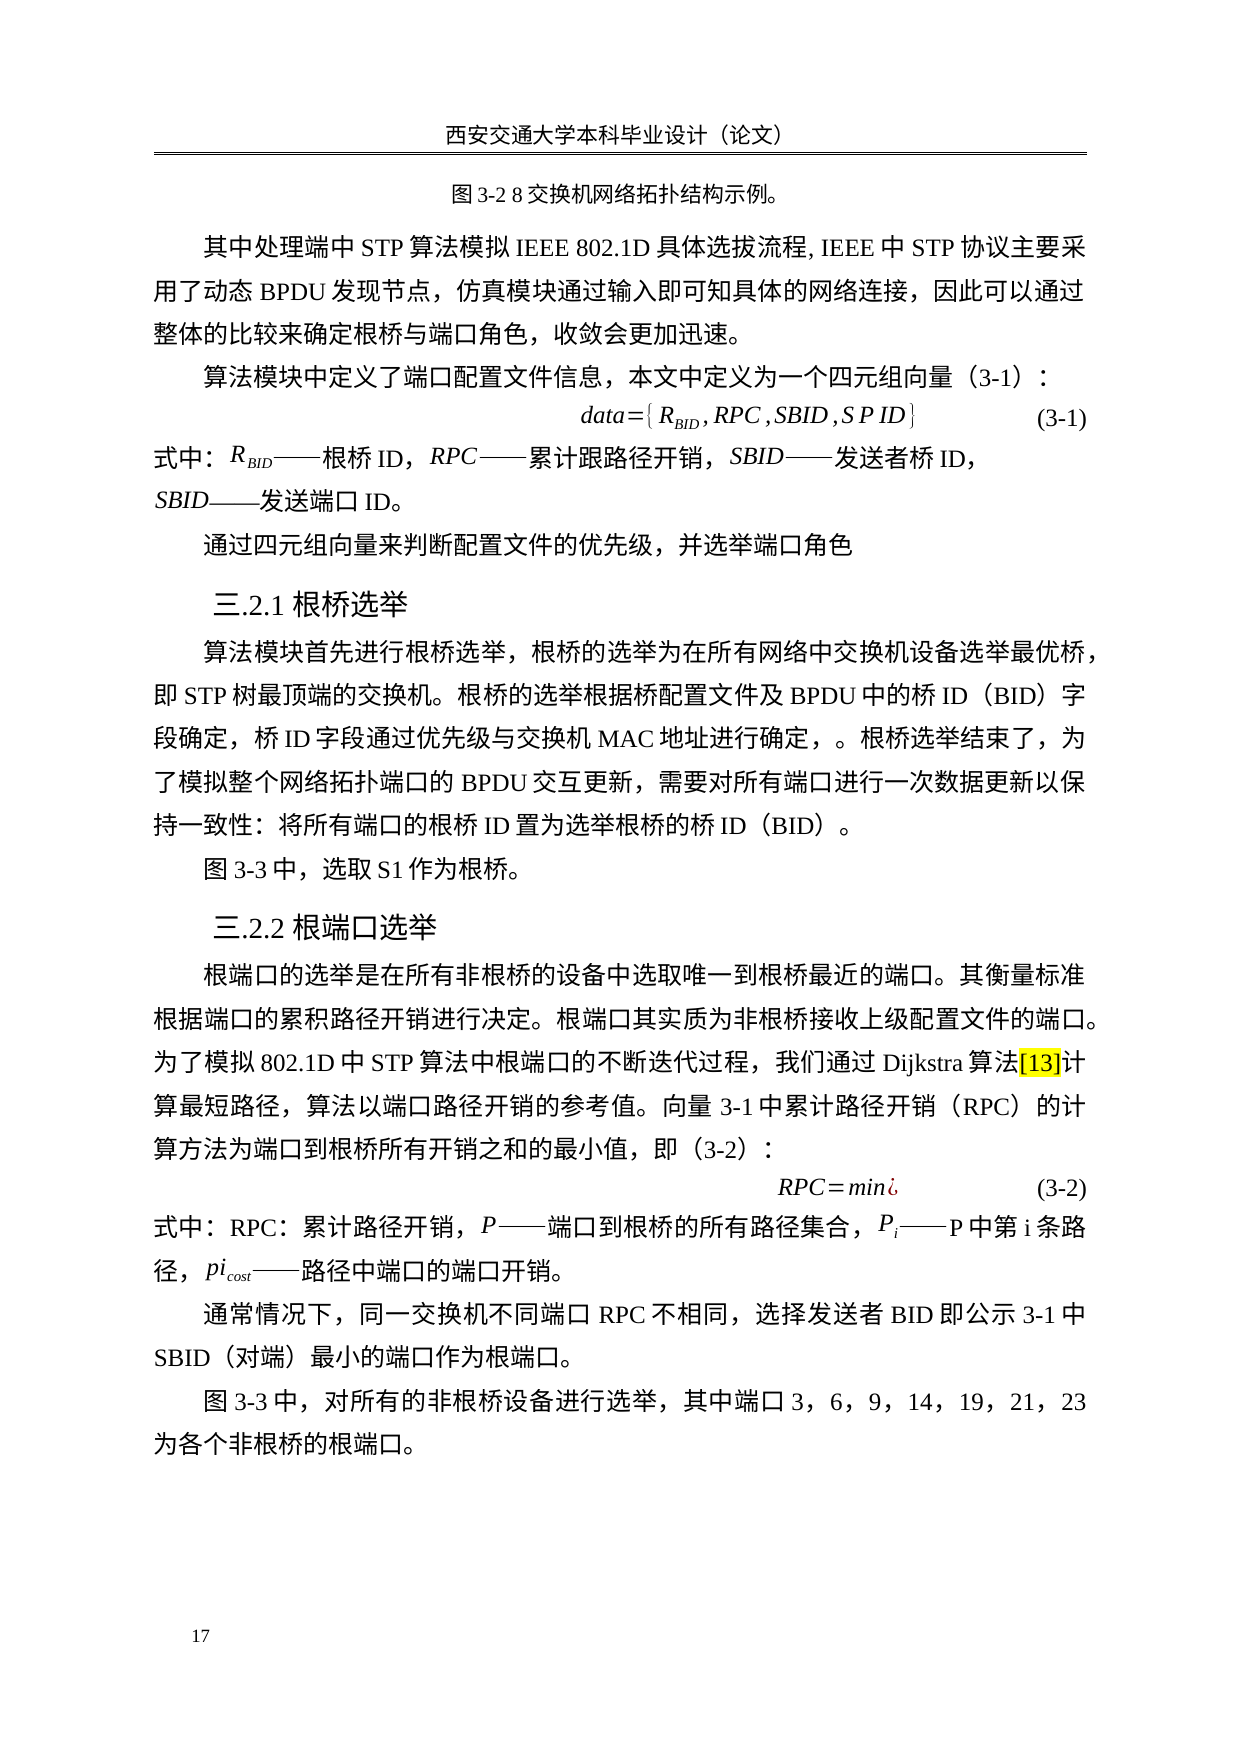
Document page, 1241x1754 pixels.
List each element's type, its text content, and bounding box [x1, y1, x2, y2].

text 通常情况下，同一交换机不同端口RPC不相同，选择发送者BID即公示3-1中SBID（对端）最小的端口作为根端口。 [153, 1294, 1087, 1374]
text 根端口的选举是在所有非根桥的设备中选取唯一到根桥最近的端口。其衡量标准根据端口的累积路径开销进行决定。根端口其实质为非根桥接收上级配置文件的端口。为了模拟802.1D中STP算法中根端口的不断迭代过程，我们通过Dijkstra算法[13]计算最短路径，算法以端口路径开销的参考值。向量3-1中累计路径开销（RPC）的计算方法为端口到根桥所有开销之和的最小值，即（3-2）： [153, 956, 1087, 1166]
text 其中处理端中STP算法模拟IEEE 802.1D具体选拔流程, IEEE中 STP协议主要采用了动态BPDU发现节点，仿真模块通过输入即可知具体的网络连接，因此可以通过整体的比较来确定根桥与端口角色，收敛会更加迅速。 [153, 228, 1087, 351]
text (3-2) [153, 1173, 1087, 1202]
text 图3-2 8交换机网络拓扑结构示例。 [153, 177, 1087, 209]
text 算法模块中定义了端口配置文件信息，本文中定义为一个四元组向量（3-1）： [153, 358, 1087, 394]
text ——发送端口ID。 [153, 482, 1087, 518]
text 式中：RPC：累计路径开销，——端口到根桥的所有路径集合，——P中第i条路径，——路径中端口的端口开销。 [153, 1207, 1087, 1287]
subtitle 根端口选举 [153, 905, 1087, 947]
text 图3-3中，对所有的非根桥设备进行选举，其中端口3，6，9，14，19，21，23为各个非根桥的根端口。 [153, 1381, 1087, 1461]
text 算法模块首先进行根桥选举，根桥的选举为在所有网络中交换机设备选举最优桥，即STP树最顶端的交换机。根桥的选举根据桥配置文件及BPDU中的桥ID（BID）字段确定，桥ID字段通过优先级与交换机MAC地址进行确定，。根桥选举结束了，为了模拟整个网络拓扑端口的BPDU交互更新，需要对所有端口进行一次数据更新以保持一致性：将所有端口的根桥ID置为选举根桥的桥ID（BID）。 [153, 632, 1087, 842]
subtitle 根桥选举 [153, 581, 1087, 623]
text 通过四元组向量来判断配置文件的优先级，并选举端口角色 [153, 525, 1087, 562]
text 式中：——根桥ID，——累计跟路径开销，——发送者桥ID， [153, 438, 1087, 475]
text (3-1) [153, 401, 1087, 433]
text 图3-3中，选取S1作为根桥。 [153, 849, 1087, 885]
